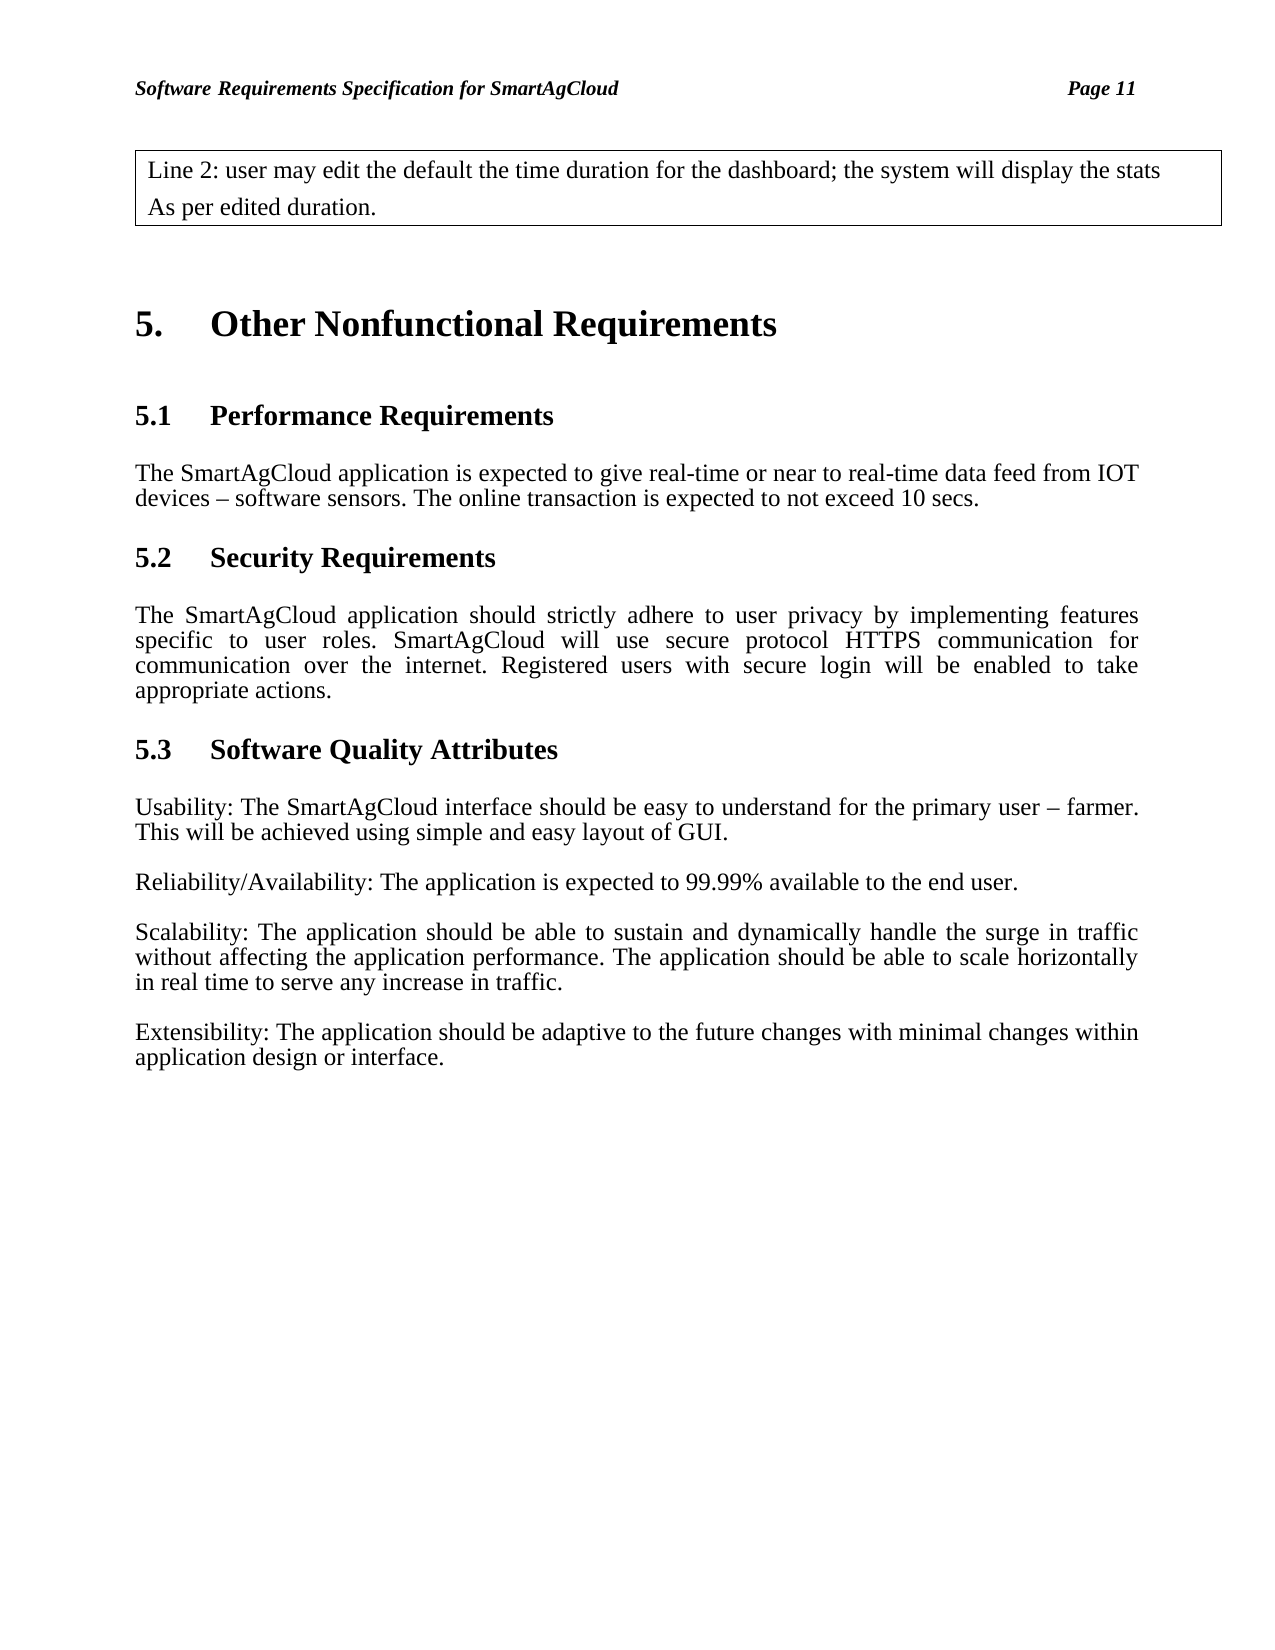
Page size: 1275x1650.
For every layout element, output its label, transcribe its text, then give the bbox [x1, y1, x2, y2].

subtitle Security Requirements [135, 540, 1140, 574]
subtitle Software Quality Attributes [135, 732, 1140, 766]
text Scalability: The application should be able to sustain and dynamically handle the surge in traffic without affecting the application performance. The application should be able to scale horizontally in real time to serve any increase in traffic. [135, 920, 1140, 995]
subtitle Other Nonfunctional Requirements [135, 301, 1140, 344]
text Usability: The SmartAgCloud interface should be easy to understand for the primary user – farmer. This will be achieved using simple and easy layout of GUI. [135, 795, 1140, 845]
text The SmartAgCloud application should strictly adhere to user privacy by implementing features specific to user roles. SmartAgCloud will use secure protocol HTTPS communication for communication over the internet. Registered users with secure login will be enabled to take appropriate actions. [135, 603, 1140, 703]
text Extensibility: The application should be adaptive to the future changes with minimal changes within application design or interface. [135, 1020, 1140, 1070]
subtitle Performance Requirements [135, 398, 1140, 432]
text The SmartAgCloud application is expected to give real-time or near to real-time data feed from IOT devices – software sensors. The online transaction is expected to not exceed 10 secs. [135, 461, 1140, 511]
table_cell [136, 151, 1221, 225]
text Reliability/Availability: The application is expected to 99.99% available to the end user. [135, 870, 1140, 895]
